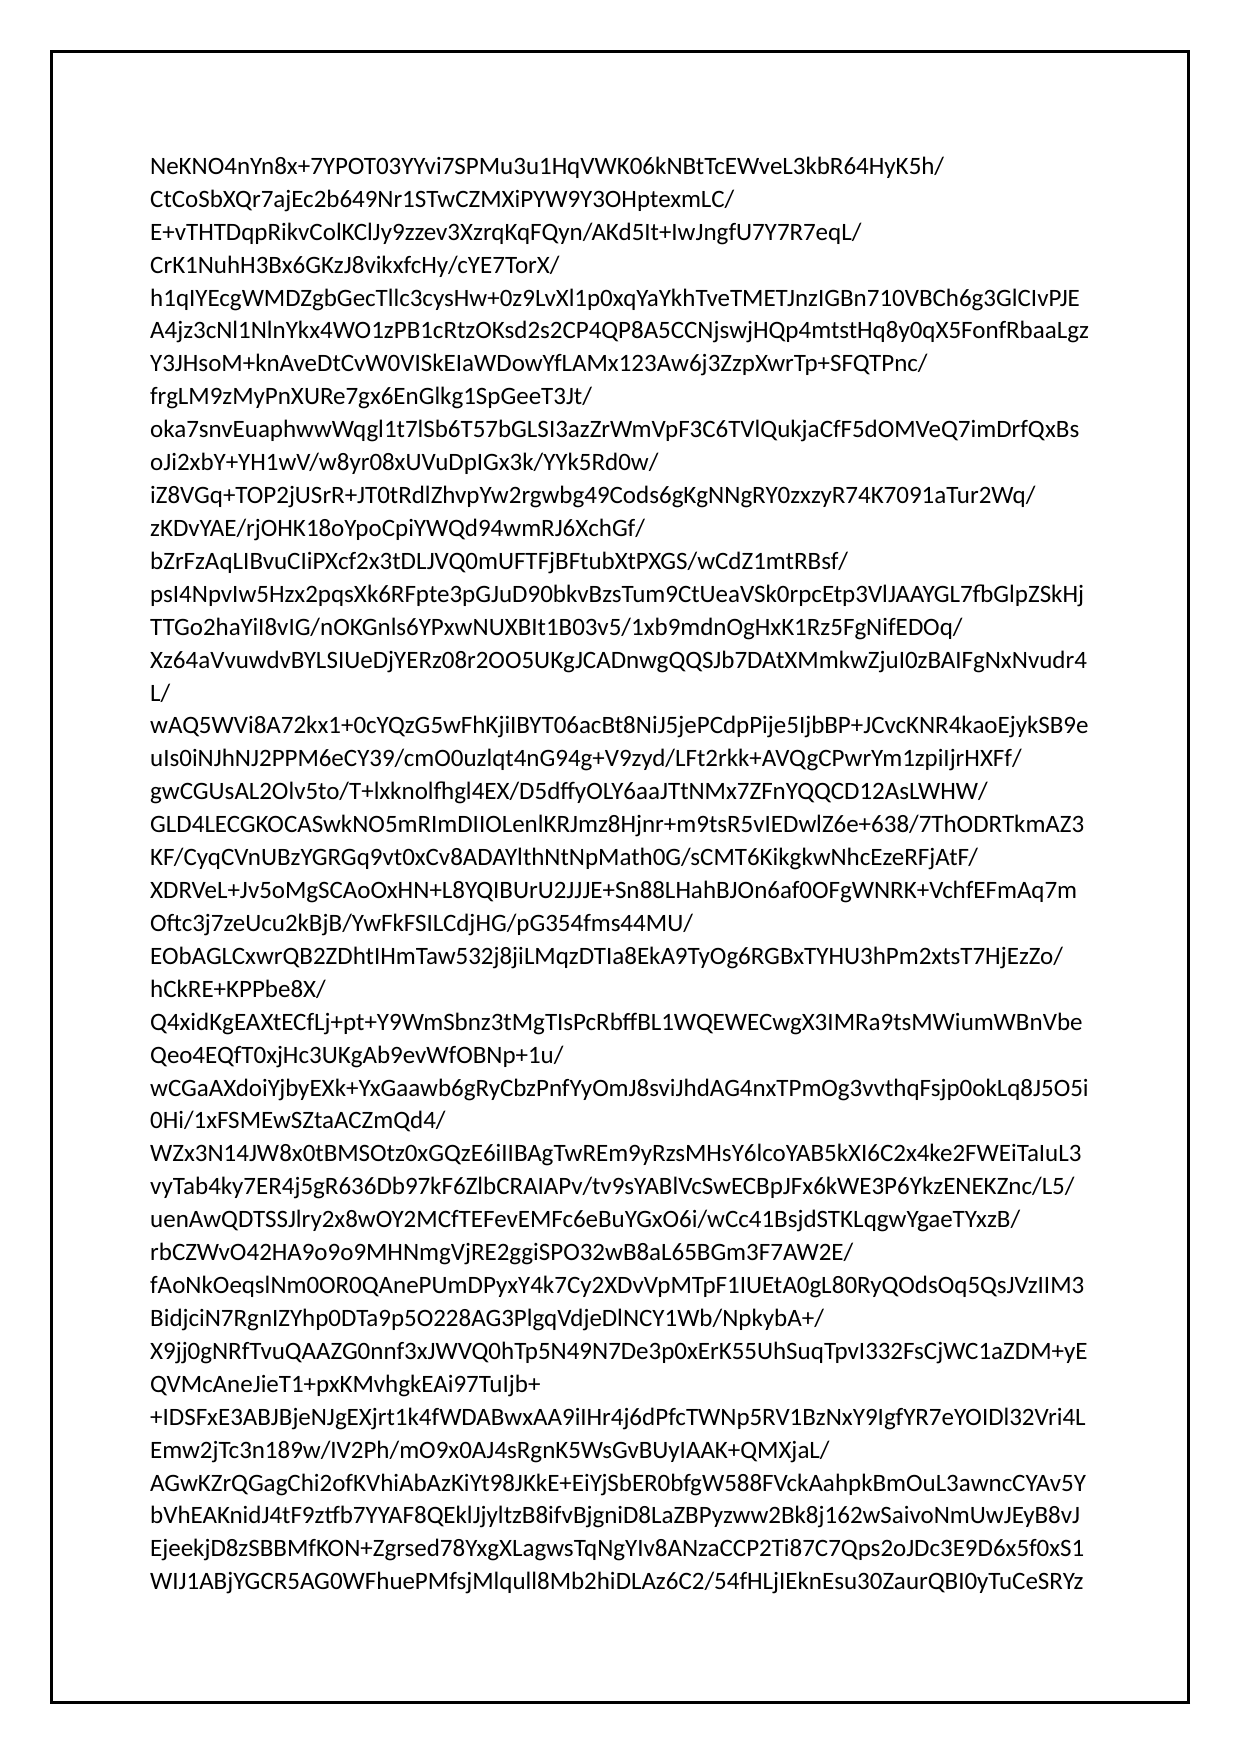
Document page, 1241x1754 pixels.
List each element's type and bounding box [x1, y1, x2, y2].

text [150, 150, 1090, 1596]
